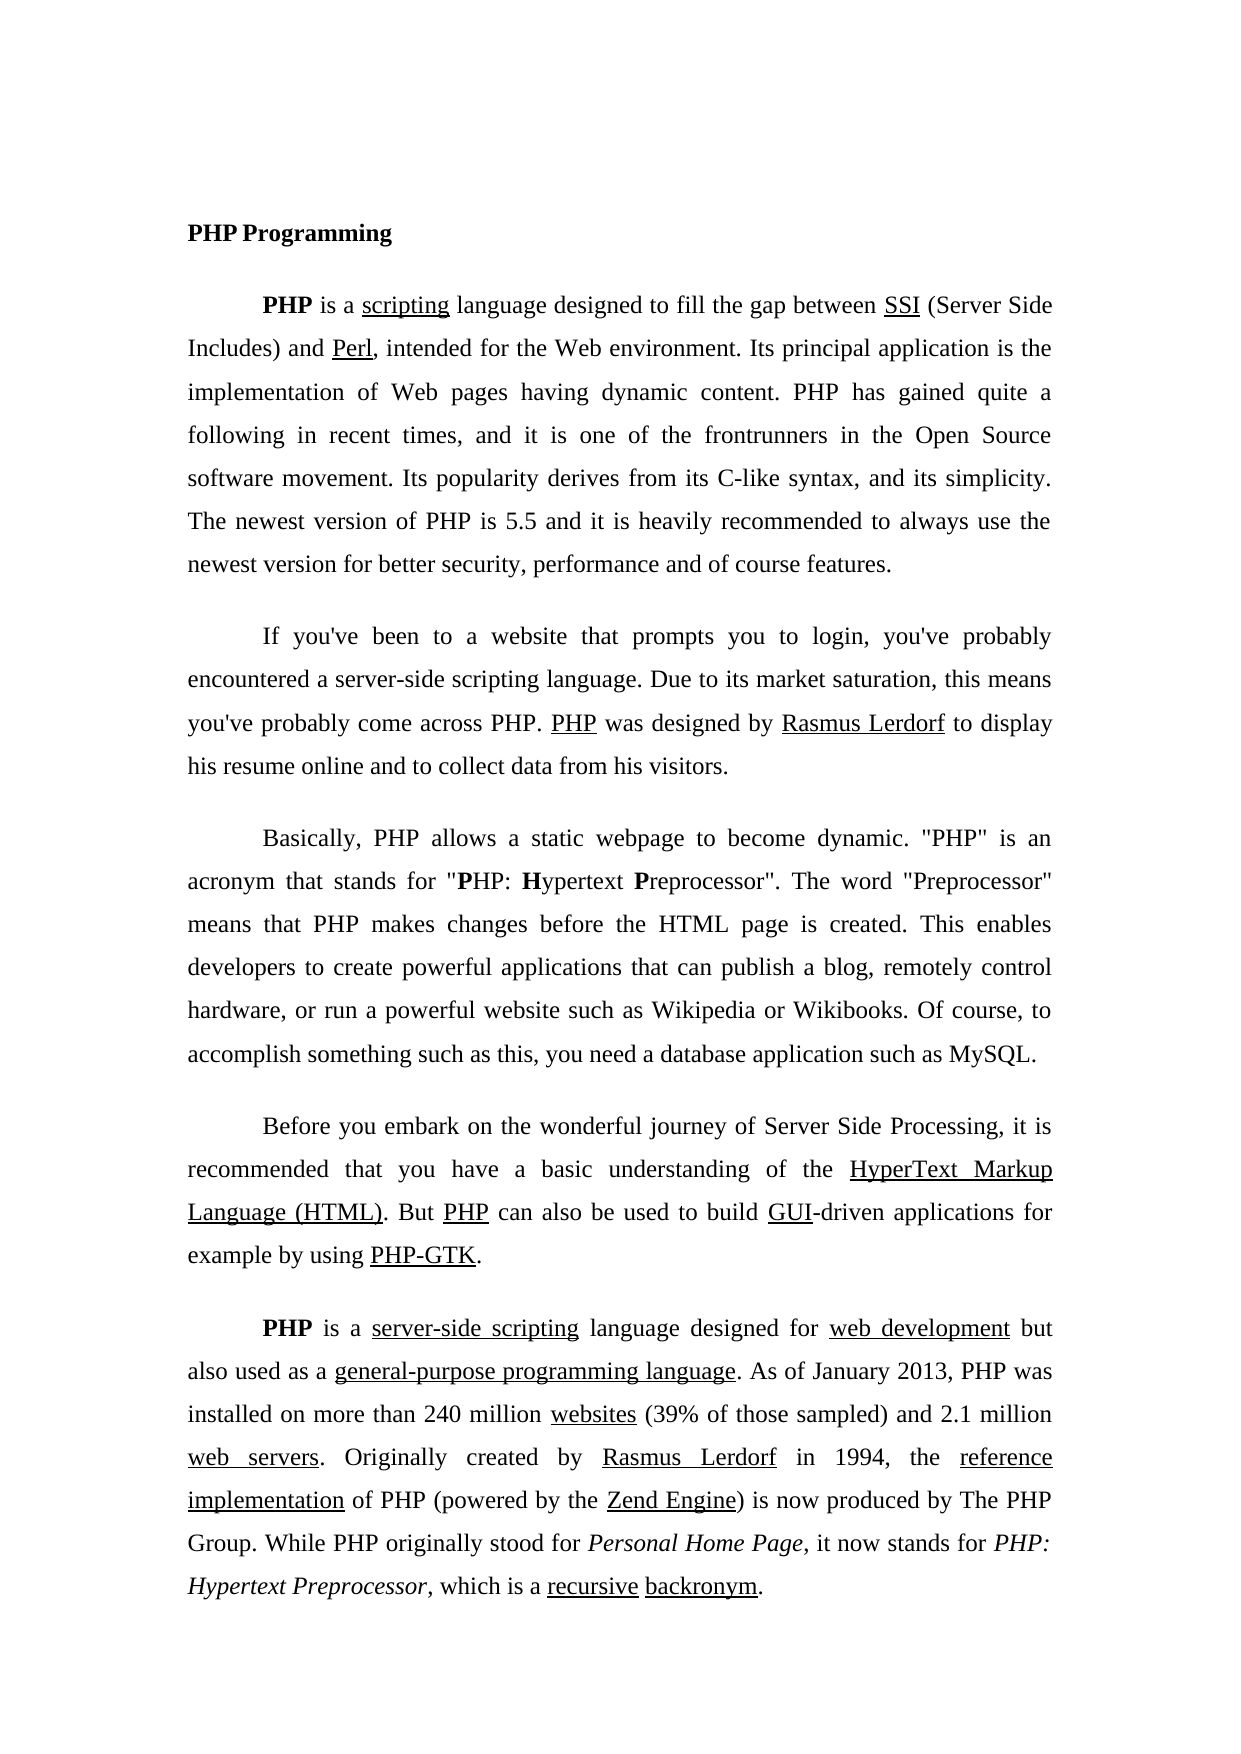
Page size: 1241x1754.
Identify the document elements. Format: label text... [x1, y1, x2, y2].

text PHP is a server-side scripting language designed for web development but also used as a general-purpose programming language. As of January 2013, PHP was installed on more than 240 million websites (39% of those sampled) and 2.1 million web servers. Originally created by Rasmus Lerdorf in 1994, the reference implementation of PHP (powered by the Zend Engine) is now produced by The PHP Group. While PHP originally stood for Personal Home Page, it now stands for PHP: Hypertext Preprocessor, which is a recursive backronym. [187, 1313, 1053, 1600]
text PHP is a scripting language designed to fill the gap between SSI (Server Side Includes) and Perl, intended for the Web environment. Its principal application is the implementation of Web pages having dynamic content. PHP has gained quite a following in recent times, and it is one of the frontrunners in the Open Source software movement. Its popularity derives from its C-like syntax, and its simplicity. The newest version of PHP is 5.5 and it is heavily recommended to always use the newest version for better security, performance and of course features. [187, 290, 1053, 578]
text Before you embark on the wonderful journey of Server Side Processing, it is recommended that you have a basic understanding of the HyperText Markup Language (HTML). But PHP can also be used to build GUI-driven applications for example by using PHP-GTK. [187, 1111, 1053, 1269]
text Basically, PHP allows a static webpage to become dynamic. "PHP" is an acronym that stands for "PHP: Hypertext Preprocessor". The word "Preprocessor" means that PHP makes changes before the HTML page is created. This enables developers to create powerful applications that can publish a blog, remotely control hardware, or run a powerful website such as Wikipedia or Wikibooks. Of course, to accomplish something such as this, you need a database application such as MySQL. [187, 823, 1053, 1067]
text If you've been to a website that prompts you to login, you've probably encountered a server-side scripting language. Due to its market saturation, this means you've probably come across PHP. PHP was designed by Rasmus Lerdorf to display his resume online and to collect data from his visitors. [187, 621, 1053, 779]
subtitle PHP Programming [187, 218, 1053, 247]
